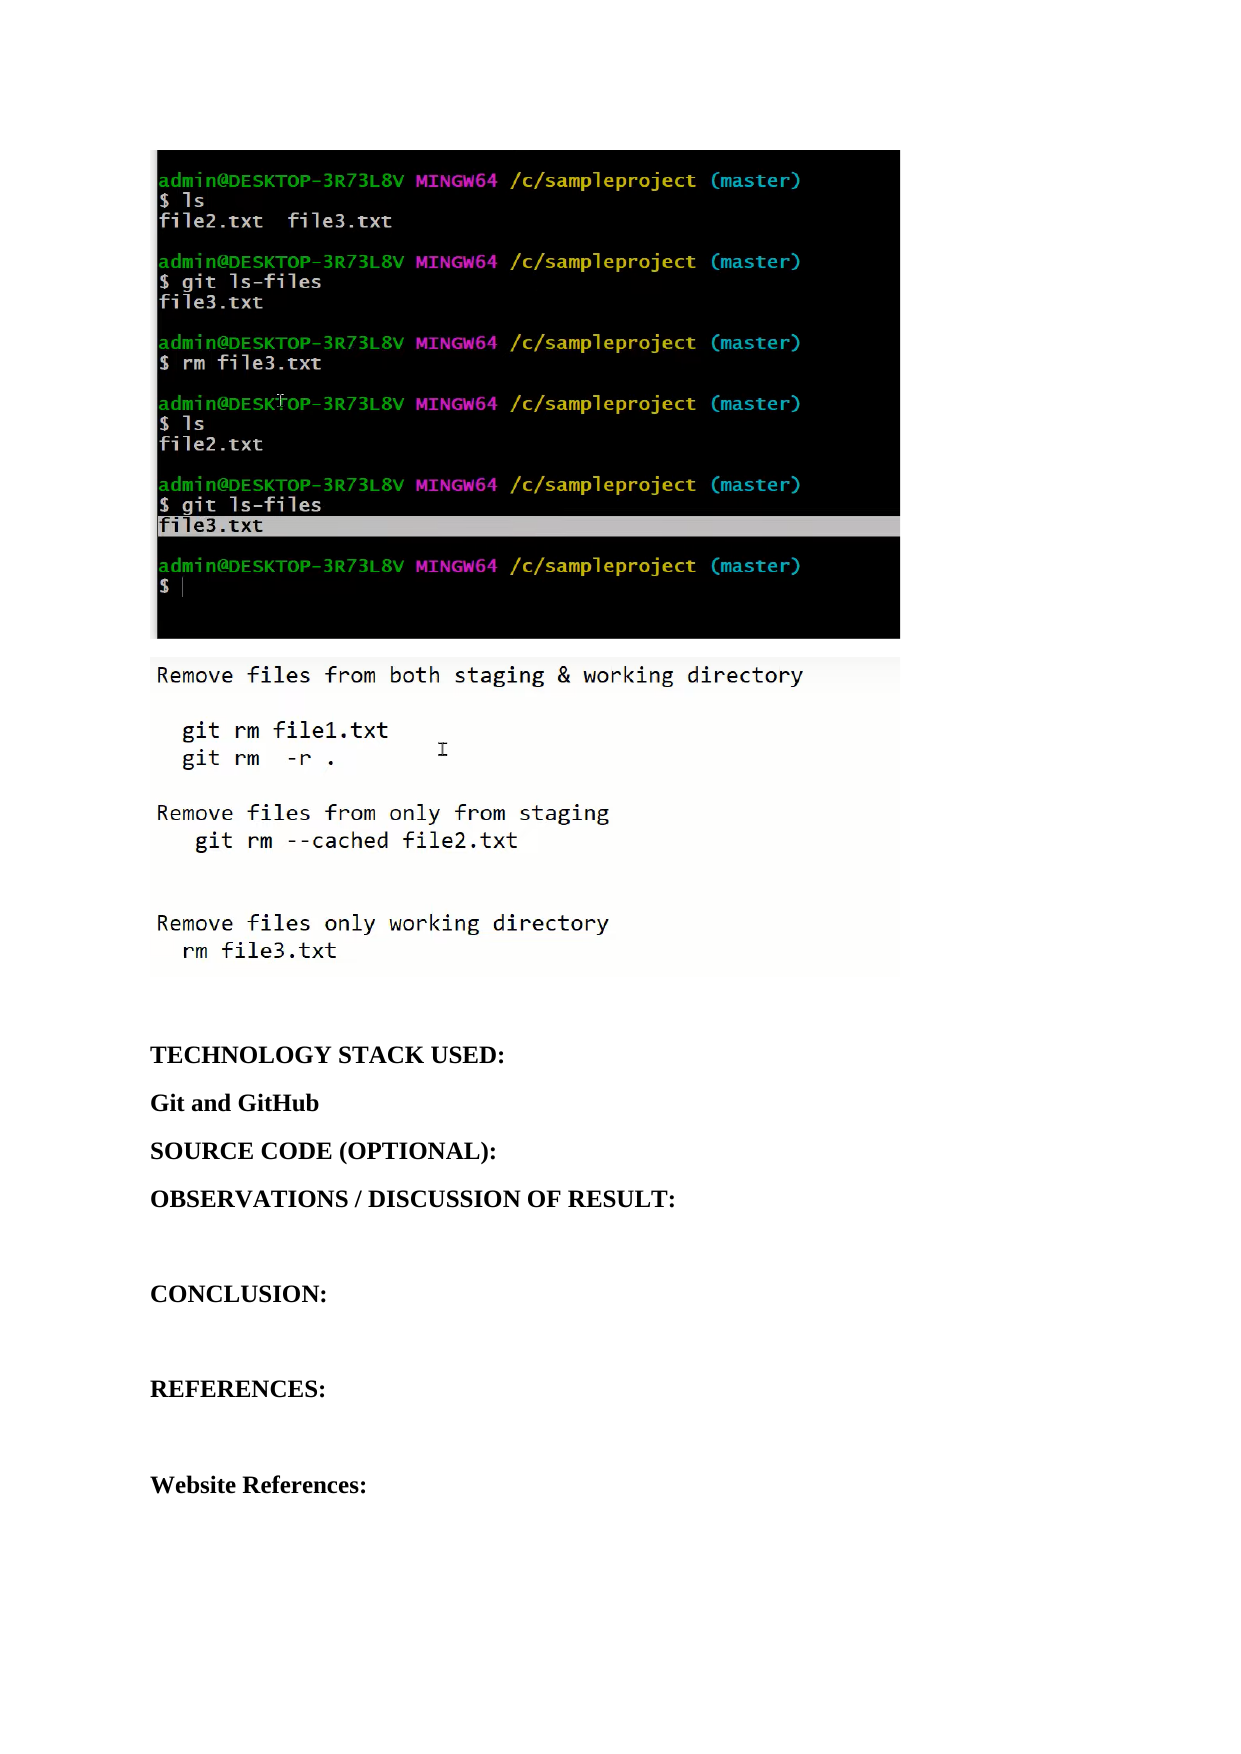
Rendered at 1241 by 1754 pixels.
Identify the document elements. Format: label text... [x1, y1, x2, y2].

text ​Website References:​ [150, 1470, 1090, 1499]
text SOURCE CODE (OPTIONAL): [150, 1136, 1090, 1165]
picture [150, 657, 901, 977]
text Git and GitHub [150, 1088, 1090, 1117]
text OBSERVATIONS / DISCUSSION OF RESULT: [150, 1184, 1090, 1212]
text TECHNOLOGY STACK USED: [150, 1041, 1090, 1069]
text REFERENCES: [150, 1374, 1090, 1403]
picture [150, 150, 901, 639]
text CONCLUSION: [150, 1279, 1090, 1308]
